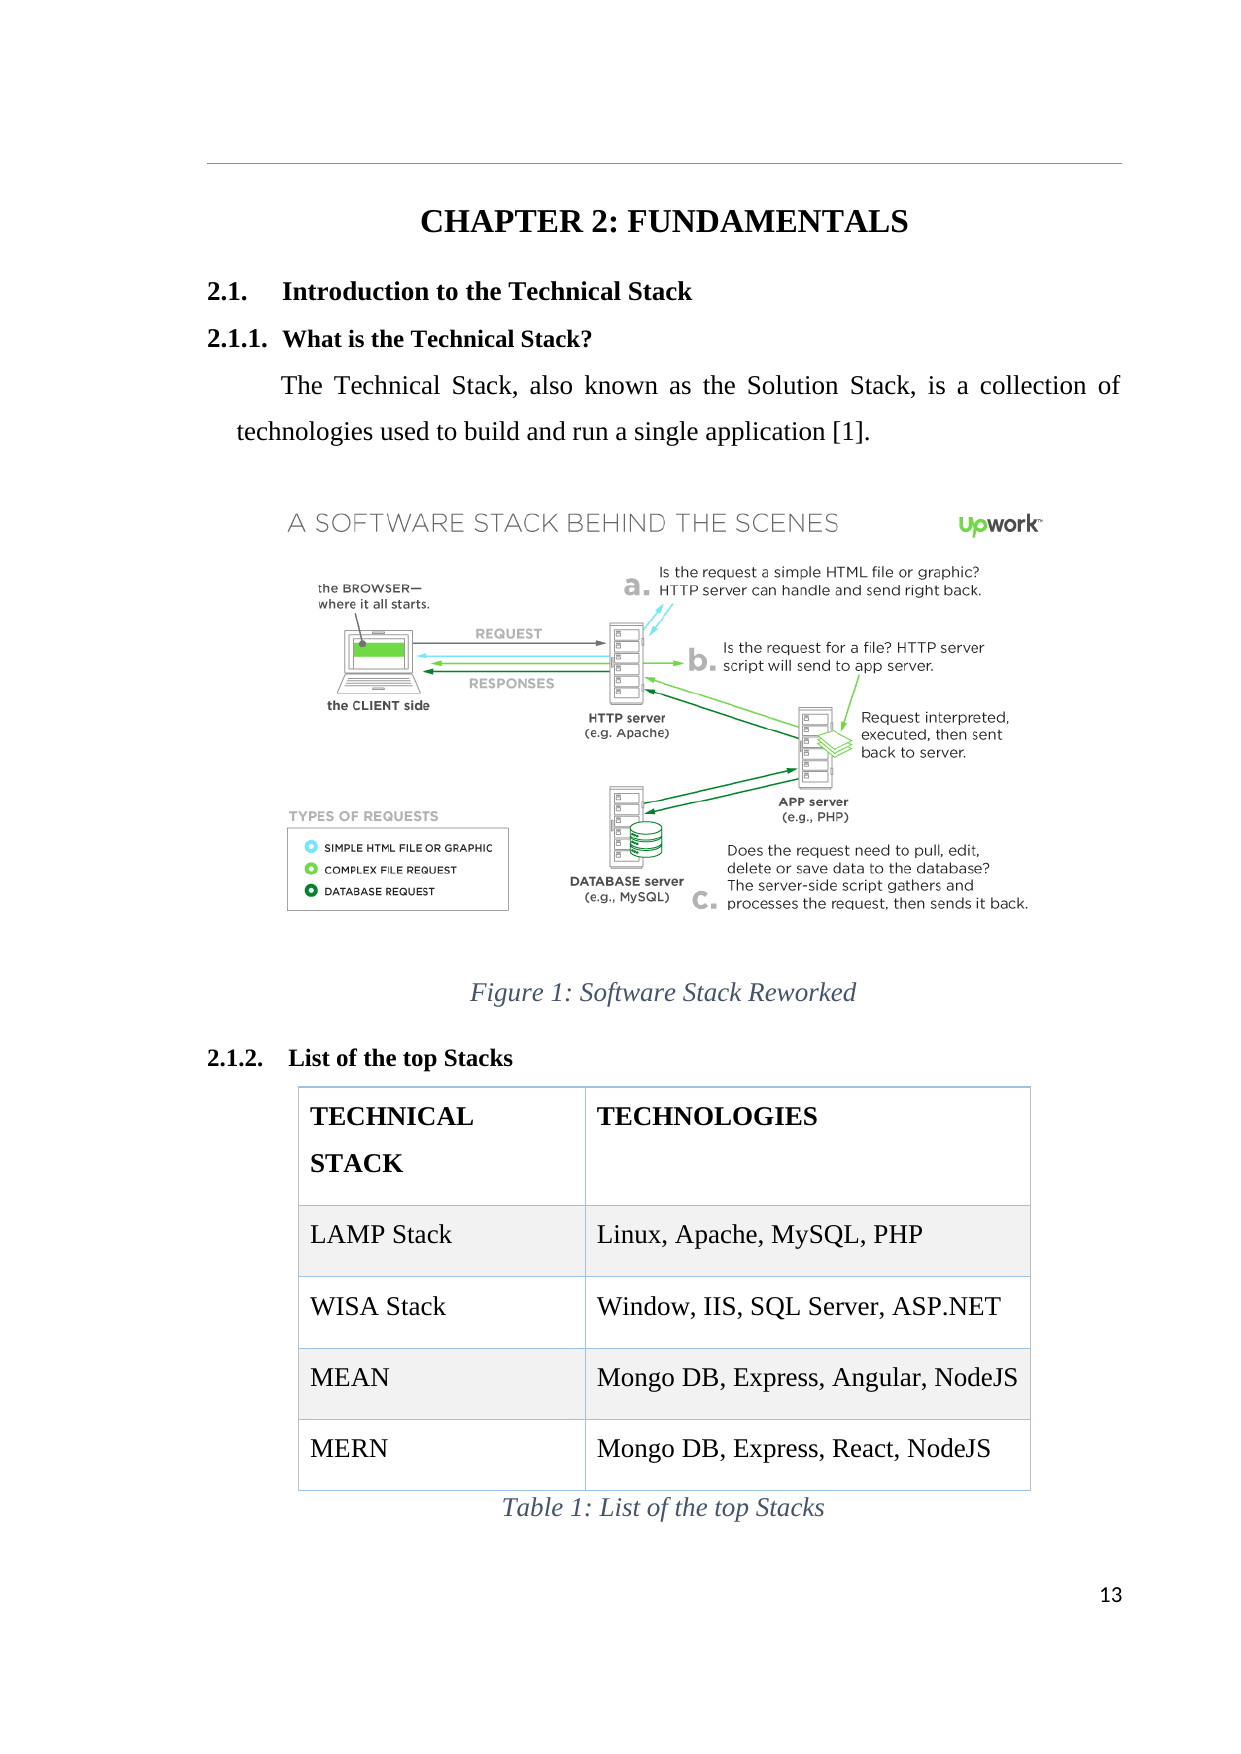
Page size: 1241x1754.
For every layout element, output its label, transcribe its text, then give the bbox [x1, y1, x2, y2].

table_cell Mongo DB, Express, React, NodeJS [586, 1420, 1030, 1490]
table_cell LAMP Stack [299, 1206, 585, 1276]
table_cell MERN [299, 1420, 585, 1490]
picture [252, 478, 1077, 945]
table_cell Window, IIS, SQL Server, ASP.NET [586, 1277, 1030, 1347]
table_cell Mongo DB, Express, Angular, NodeJS [586, 1349, 1030, 1419]
text Table 1: List of the top Stacks [207, 1491, 1122, 1523]
text CHAPTER 2: FUNDAMENTALS [207, 201, 1122, 240]
table_cell MEAN [299, 1349, 585, 1419]
table_cell Linux, Apache, MySQL, PHP [586, 1206, 1030, 1276]
table_cell WISA Stack [299, 1277, 585, 1347]
list What is the Technical Stack? [207, 322, 1122, 353]
text Figure 1: Software Stack Reworked [207, 976, 1122, 1007]
list Introduction to the Technical Stack [207, 276, 1122, 307]
text The Technical Stack, also known as the Solution Stack, is a collection of technologies used to build and run a single application [1]. [236, 369, 1122, 447]
table_header TECHNICAL STACK [299, 1088, 585, 1204]
table_header TECHNOLOGIES [586, 1088, 1030, 1204]
list List of the top Stacks [207, 1043, 1122, 1072]
